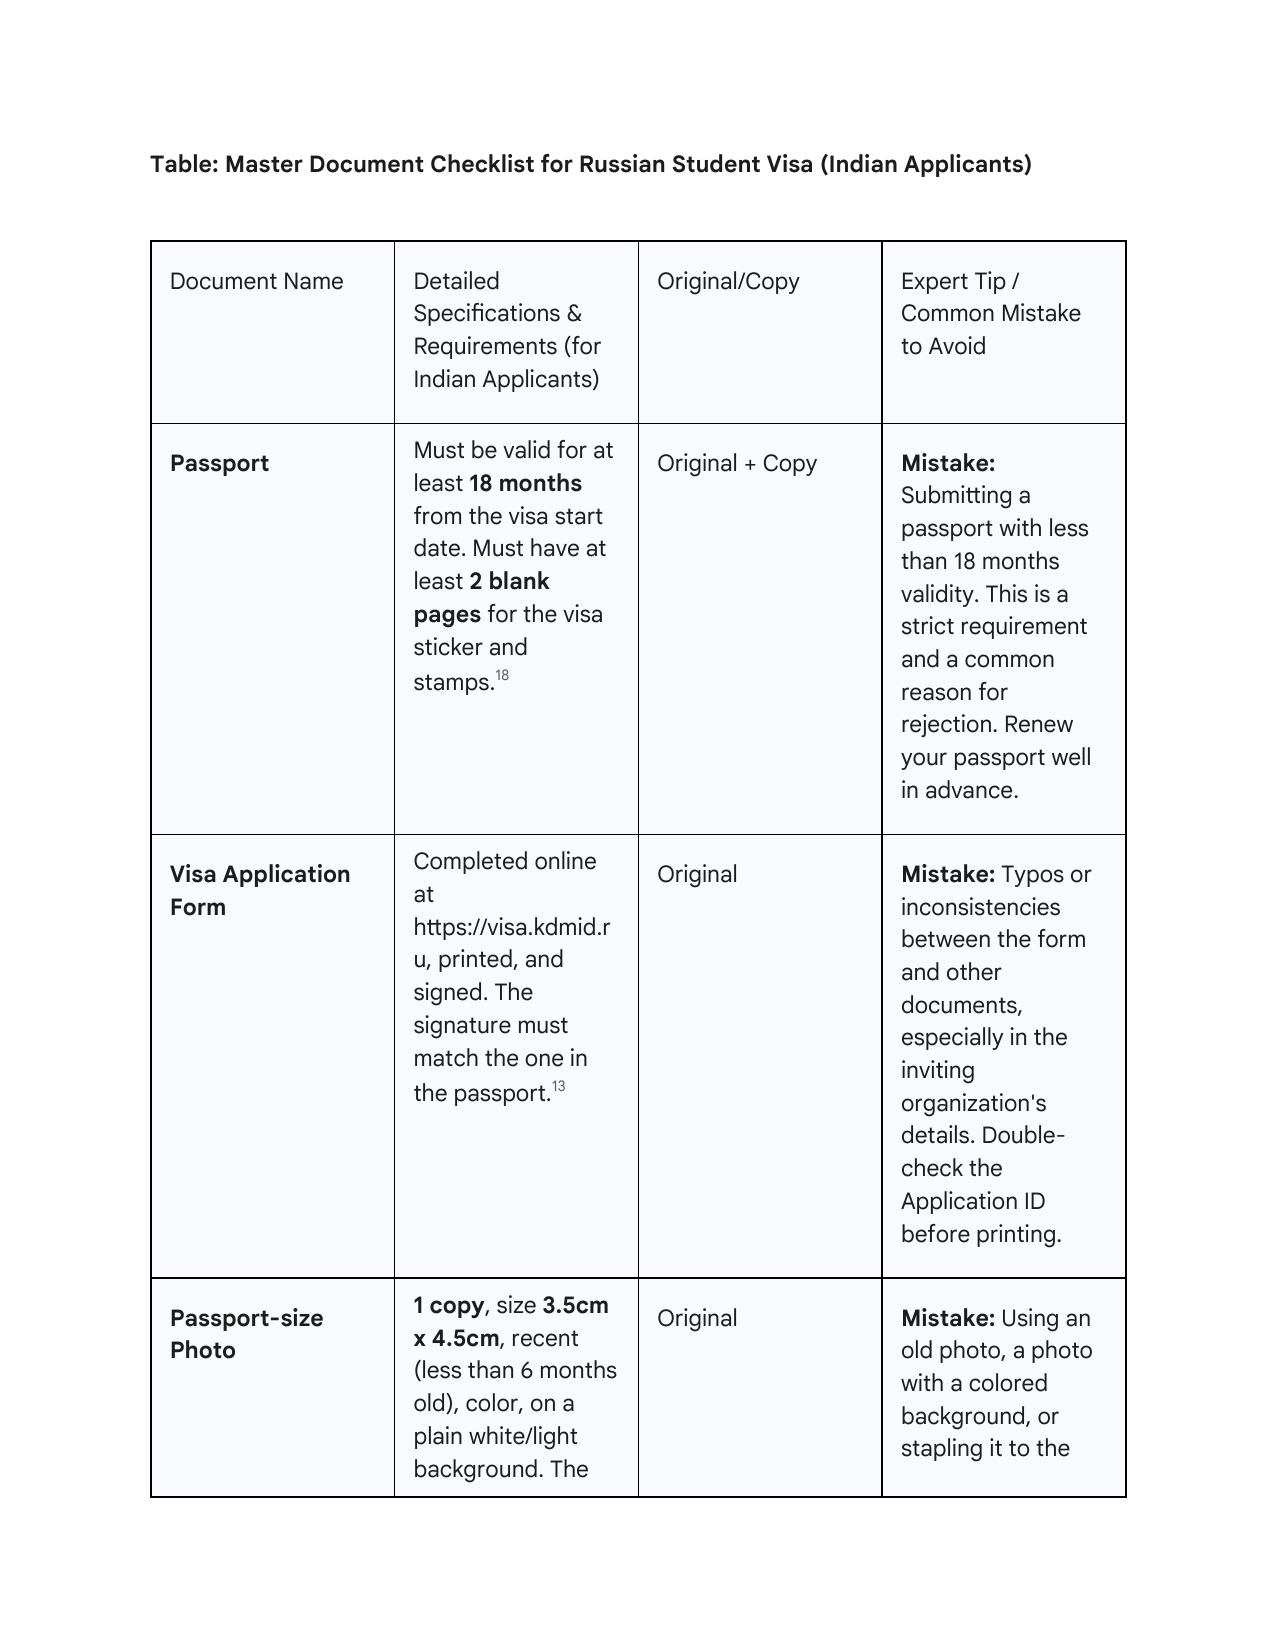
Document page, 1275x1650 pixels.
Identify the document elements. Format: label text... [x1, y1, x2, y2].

table_cell Original [639, 1279, 881, 1496]
table_cell Completed online at https://visa.kdmid.ru, printed, and signed. The signature must match the one in the passport.13 [395, 835, 638, 1277]
table_cell Original [639, 835, 881, 1277]
table_cell Passport [152, 424, 394, 833]
table_header Detailed Specifications & Requirements (for Indian Applicants) [395, 242, 638, 422]
table_cell Visa Application Form [152, 835, 394, 1277]
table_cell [883, 1279, 1125, 1496]
table_cell Mistake: Typos or inconsistencies between the form and other documents, especially in the inviting organization's details. Double-check the Application ID before printing. [883, 835, 1125, 1277]
table_cell Passport-size Photo [152, 1279, 394, 1496]
table_cell Original + Copy [639, 424, 881, 833]
table_header Original/Copy [639, 242, 881, 422]
text Table: Master Document Checklist for Russian Student Visa (Indian Applicants) [150, 150, 1125, 179]
table_header Expert Tip / Common Mistake to Avoid [883, 242, 1125, 422]
table_header Document Name [152, 242, 394, 422]
table_cell Must be valid for at least 18 months from the visa start date. Must have at least 2 blank pages for the visa sticker and stamps.18 [395, 424, 638, 833]
table_cell Mistake: Submitting a passport with less than 18 months validity. This is a strict requirement and a common reason for rejection. Renew your passport well in advance. [883, 424, 1125, 833]
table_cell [395, 1279, 638, 1496]
